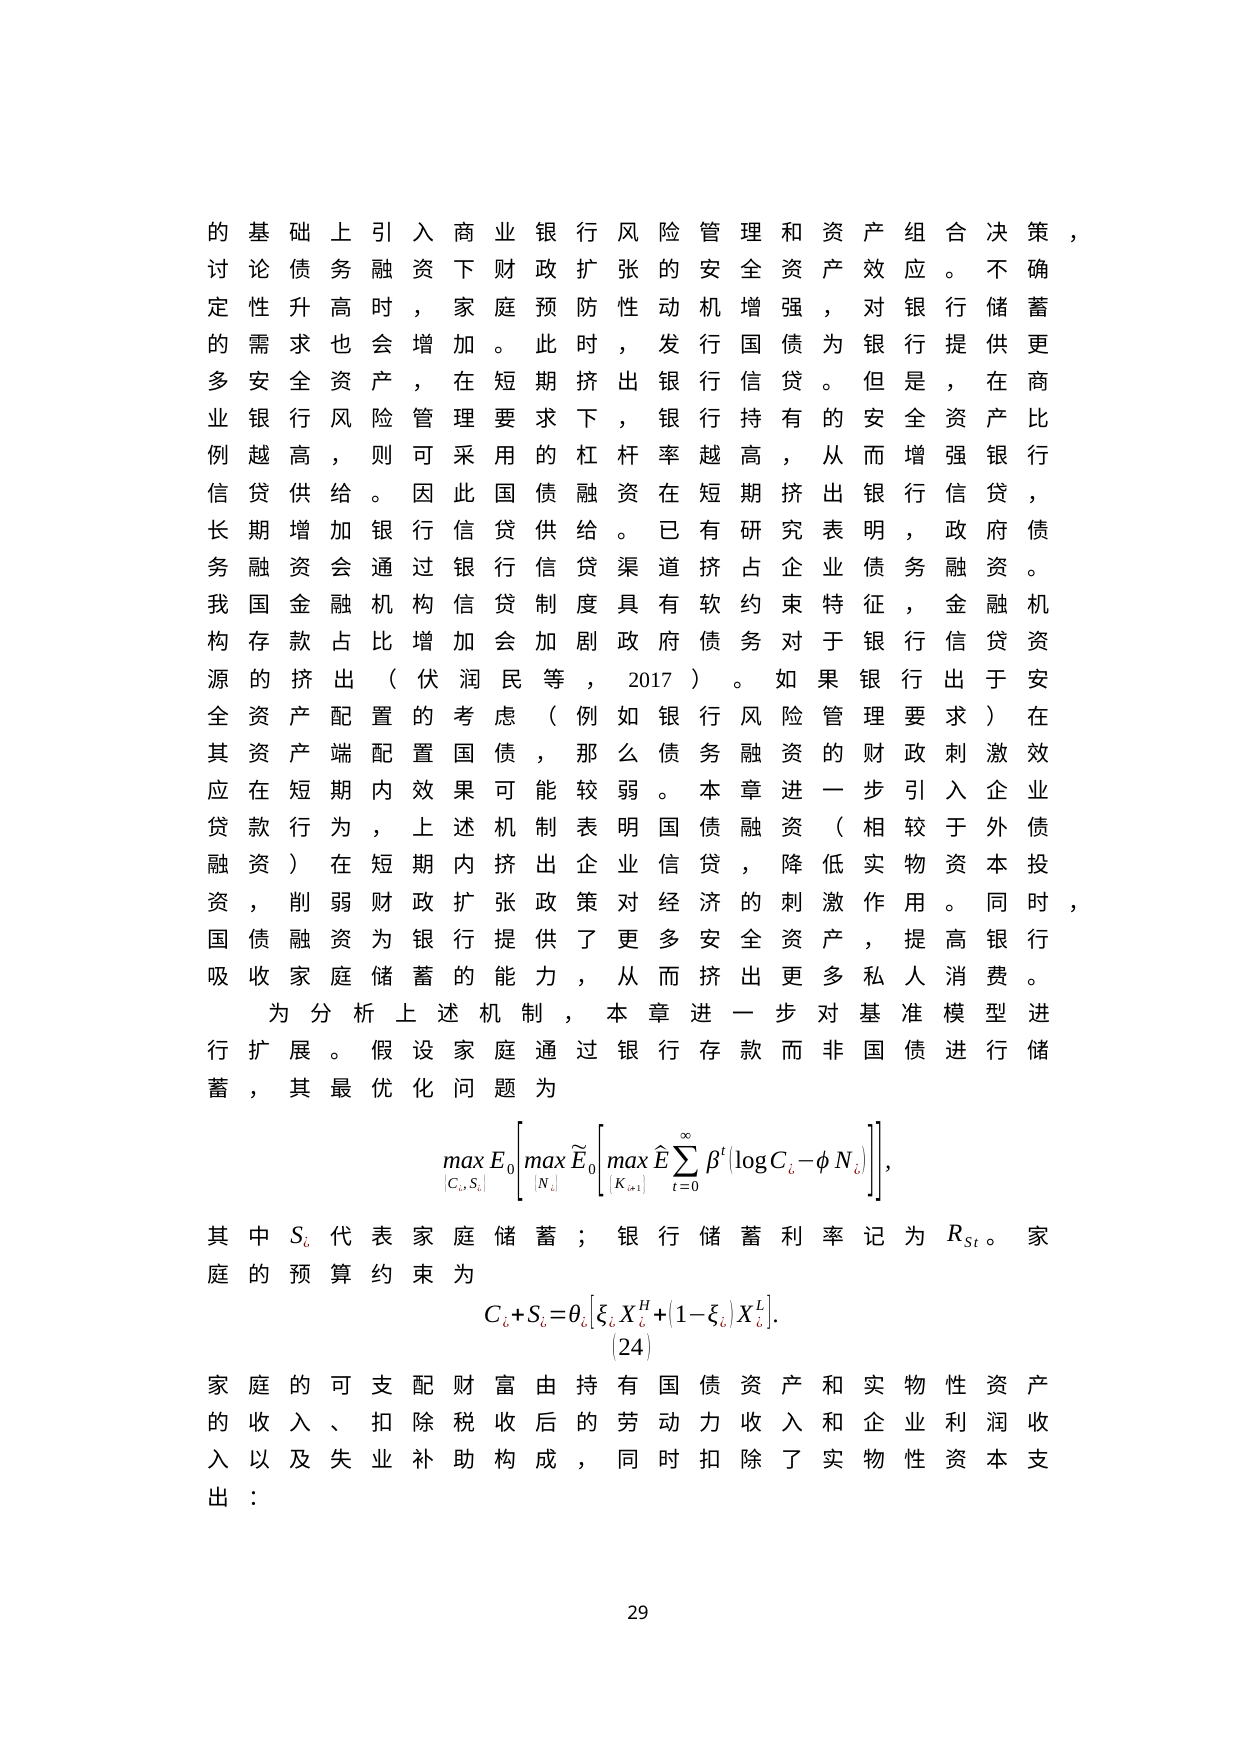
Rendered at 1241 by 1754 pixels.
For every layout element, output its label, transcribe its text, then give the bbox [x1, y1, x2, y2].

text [207, 213, 1069, 993]
text 为分析上述机制，本章进一步对基准模型进行扩展。假设家庭通过银行存款而非国债进行储蓄，其最优化问题为 [207, 993, 1069, 1105]
text 其中代表家庭储蓄；银行储蓄利率记为。家庭的预算约束为 [207, 1217, 1069, 1291]
text 家庭的可支配财富由持有国债资产和实物性资产的收入、扣除税收后的劳动力收入和企业利润收入以及失业补助构成，同时扣除了实物性资本支出： [207, 1365, 1069, 1514]
